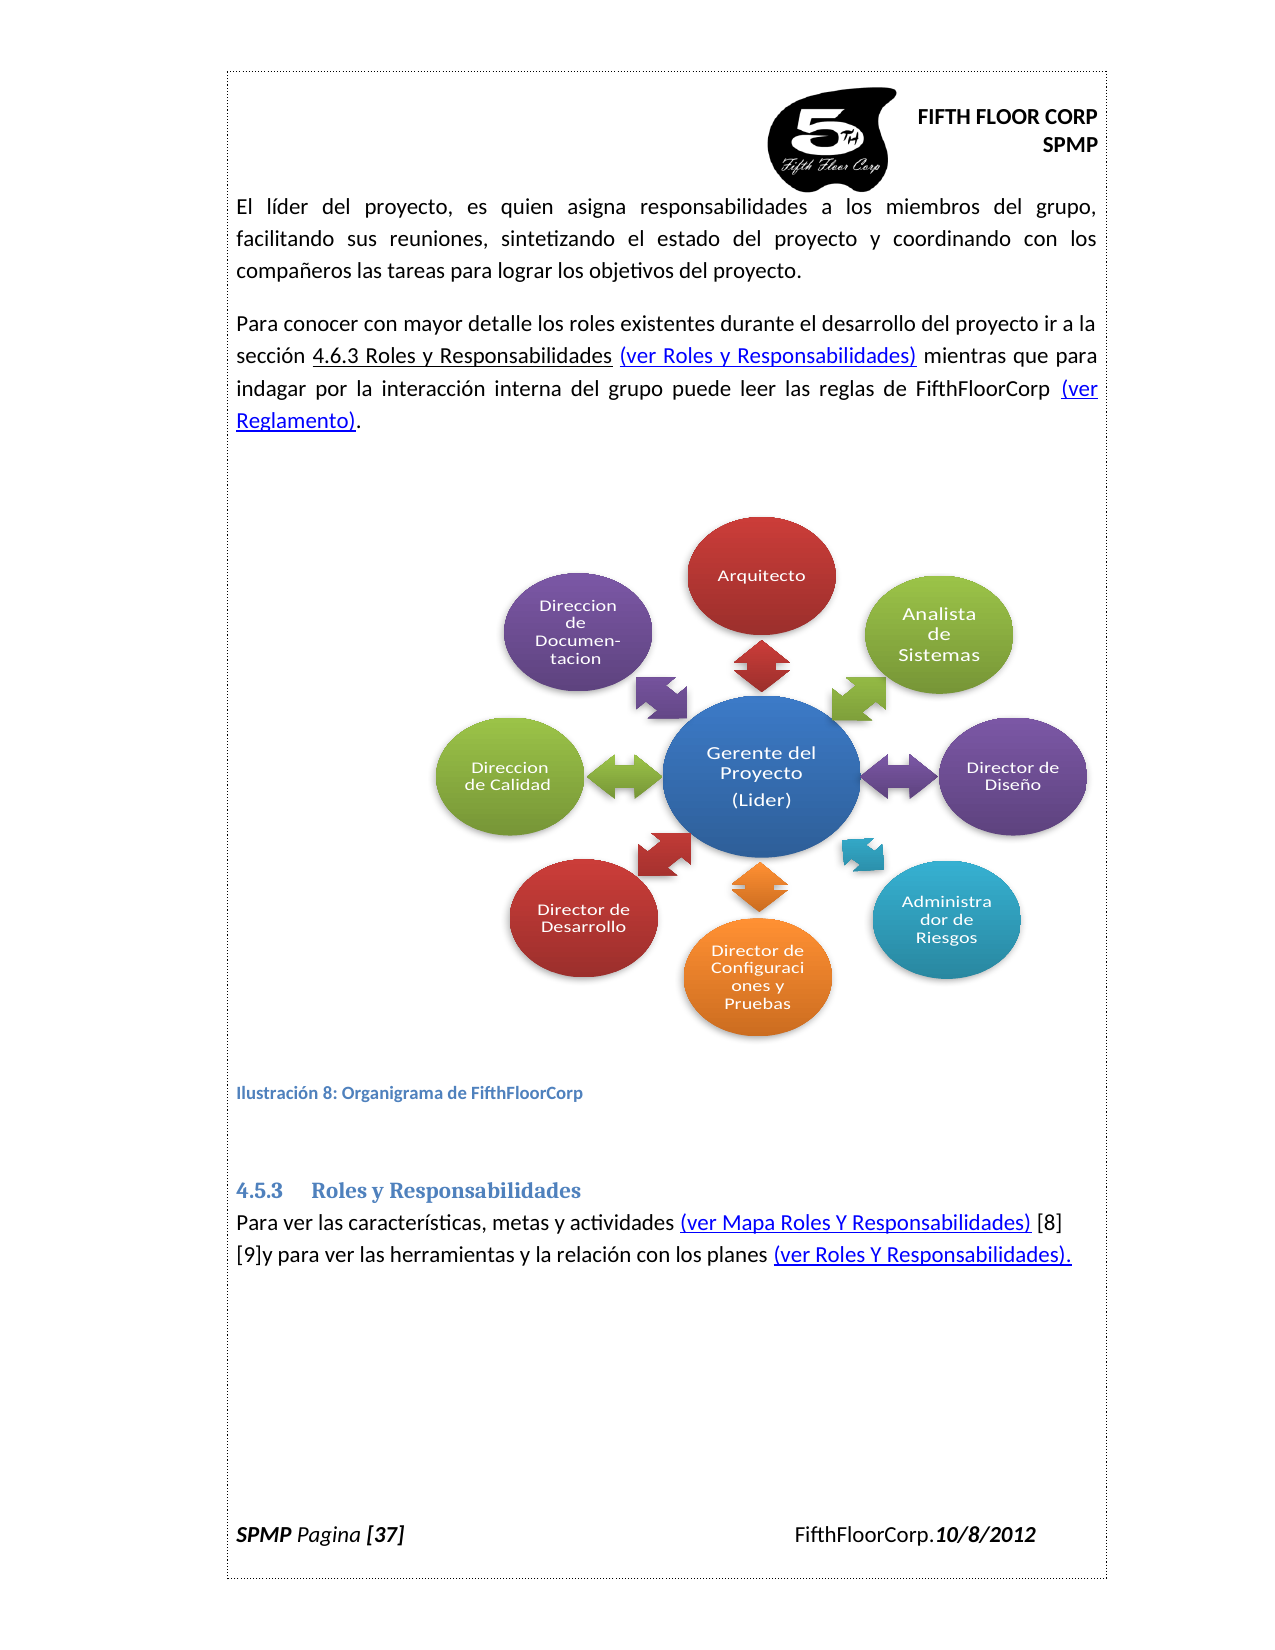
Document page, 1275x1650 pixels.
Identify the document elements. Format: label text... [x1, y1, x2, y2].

text Para conocer con mayor detalle los roles existentes durante el desarrollo del proyecto ir a la sección 4.6.3 Roles y Responsabilidades (ver Roles y Responsabilidades) mientras que para indagar por la interacción interna del grupo puede leer las reglas de FifthFloorCorp (ver Reglamento). [236, 309, 1098, 434]
picture [761, 79, 901, 192]
text El líder del proyecto, es quien asigna responsabilidades a los miembros del grupo, facilitando sus reuniones, sintetizando el estado del proyecto y coordinando con los compañeros las tareas para lograr los objetivos del proyecto. [236, 192, 1098, 284]
text Para ver las características, metas y actividades (ver Mapa Roles Y Responsabilidades) y para ver las herramientas y la relación con los planes (ver Roles Y Responsabilidades). [236, 1208, 1098, 1268]
subtitle Roles y Responsabilidades [236, 1178, 1098, 1204]
